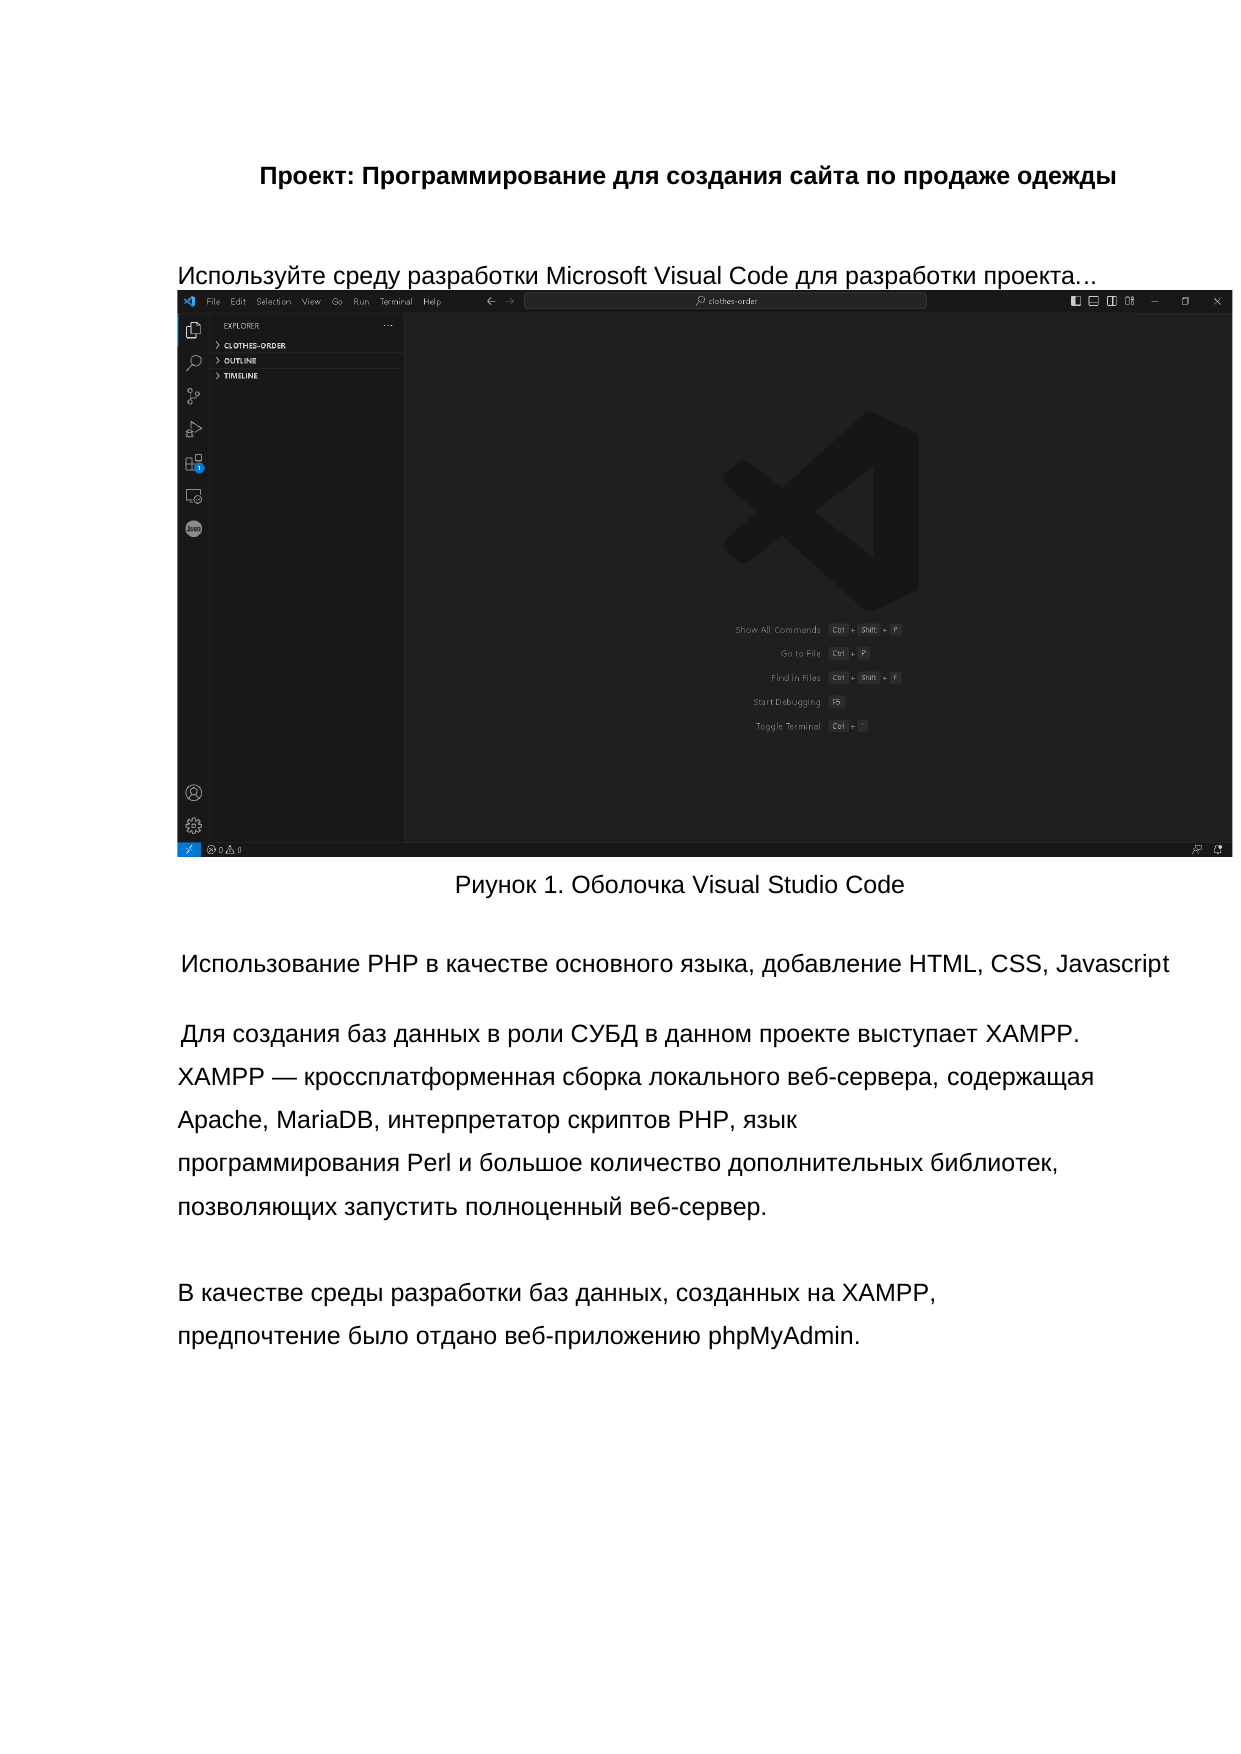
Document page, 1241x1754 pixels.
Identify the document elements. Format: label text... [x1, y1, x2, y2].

text В качестве среды разработки баз данных, созданных на XAMPP, предпочтение было отдано веб-приложению phpMyAdmin. [177, 1278, 1059, 1350]
picture [177, 290, 1233, 857]
text Используйте среду разработки Microsoft Visual Code для разработки проекта... [177, 261, 1221, 290]
text Использование PHP в качестве основного языка, добавление HTML, CSS, Javascript [167, 949, 1221, 978]
text Риунок 1. Оболочка Visual Studio Code [366, 870, 994, 899]
text XAMPP — кроссплатформенная сборка локального веб-сервера, содержащая Apache, MariaDB, интерпретатор скриптов PHP, язык [177, 1062, 1132, 1134]
text Для создания баз данных в роли СУБД в данном проекте выступает XAMPP. [167, 1019, 1098, 1047]
text программирования Perl и большое количество дополнительных библиотек, позволяющих запустить полноценный веб-сервер. [177, 1148, 1116, 1220]
text Проект: Программирование для создания сайта по продаже одежды [177, 154, 1181, 192]
